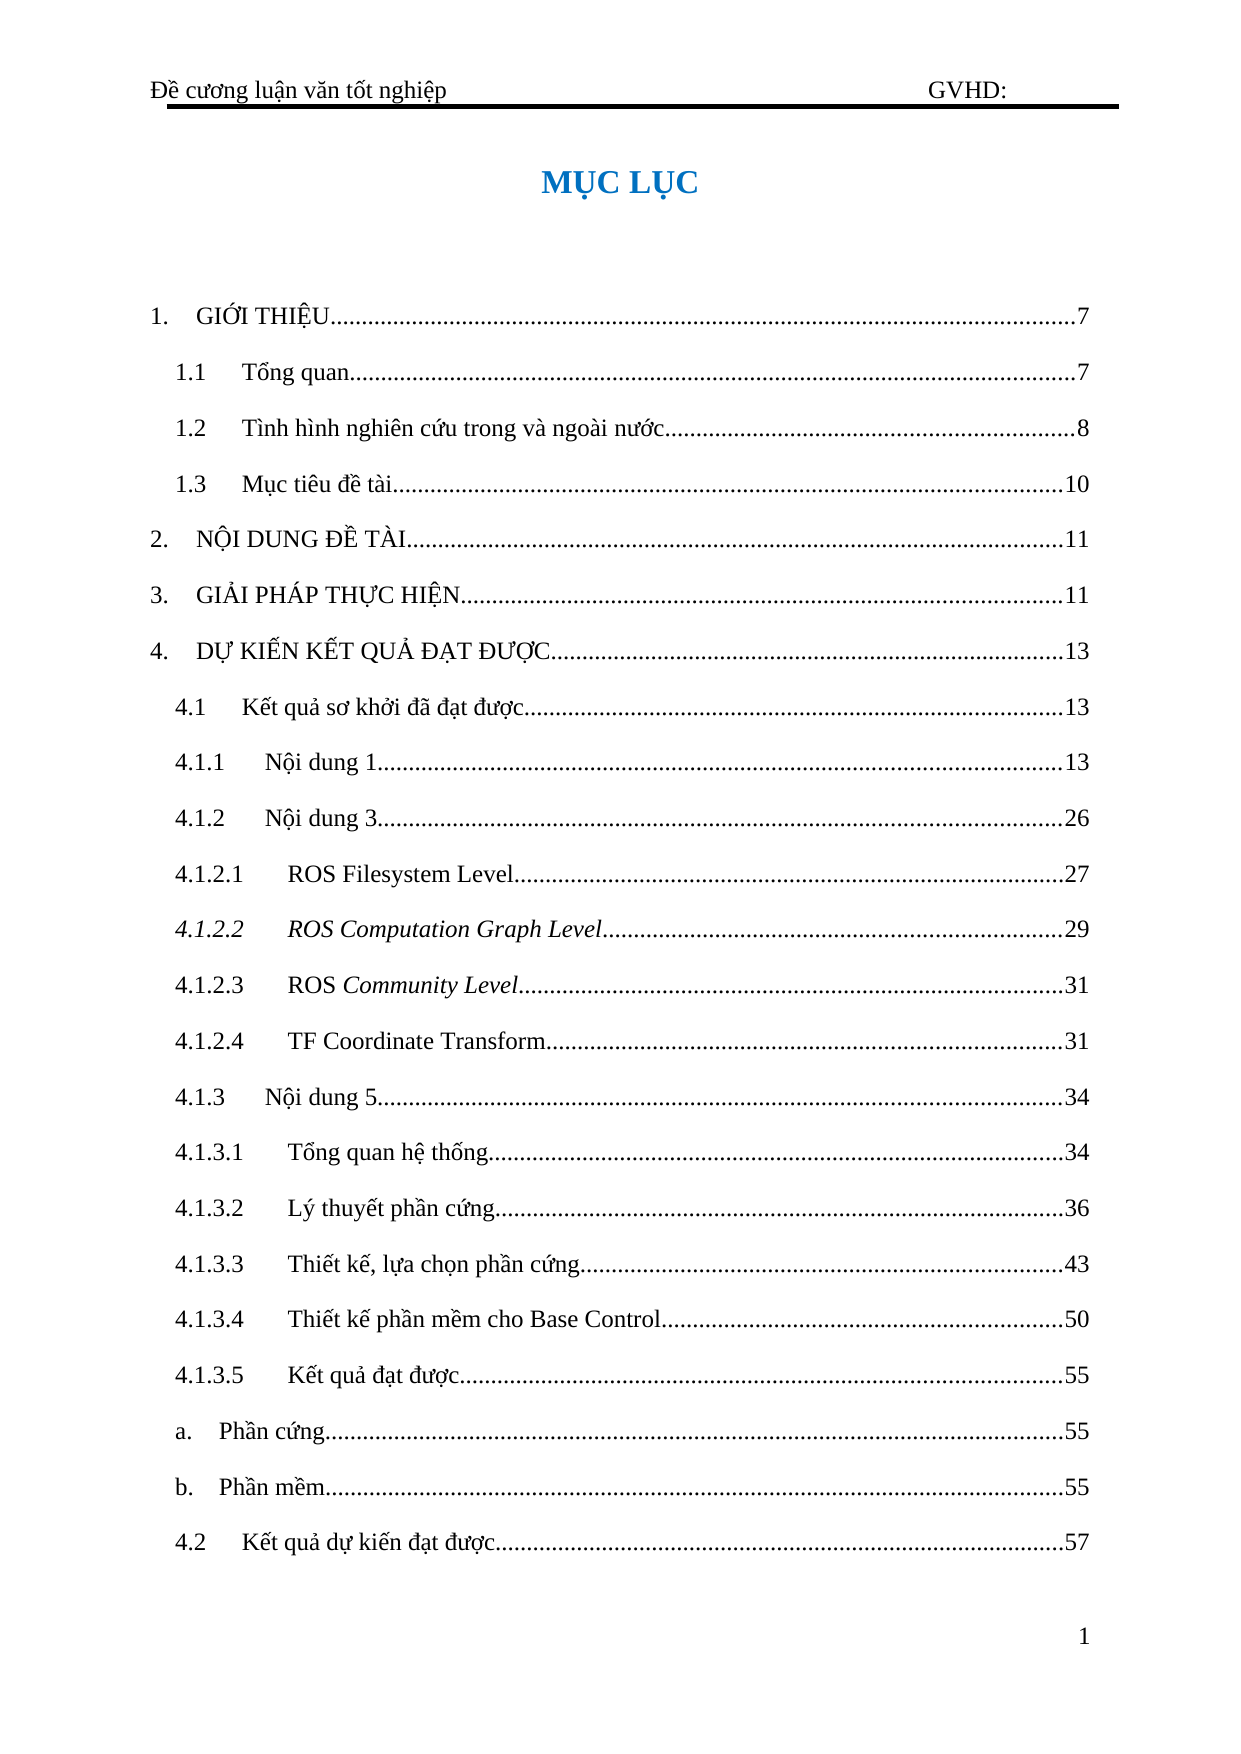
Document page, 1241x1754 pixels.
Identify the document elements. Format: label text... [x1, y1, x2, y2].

text MỤC LỤC [150, 162, 1090, 201]
